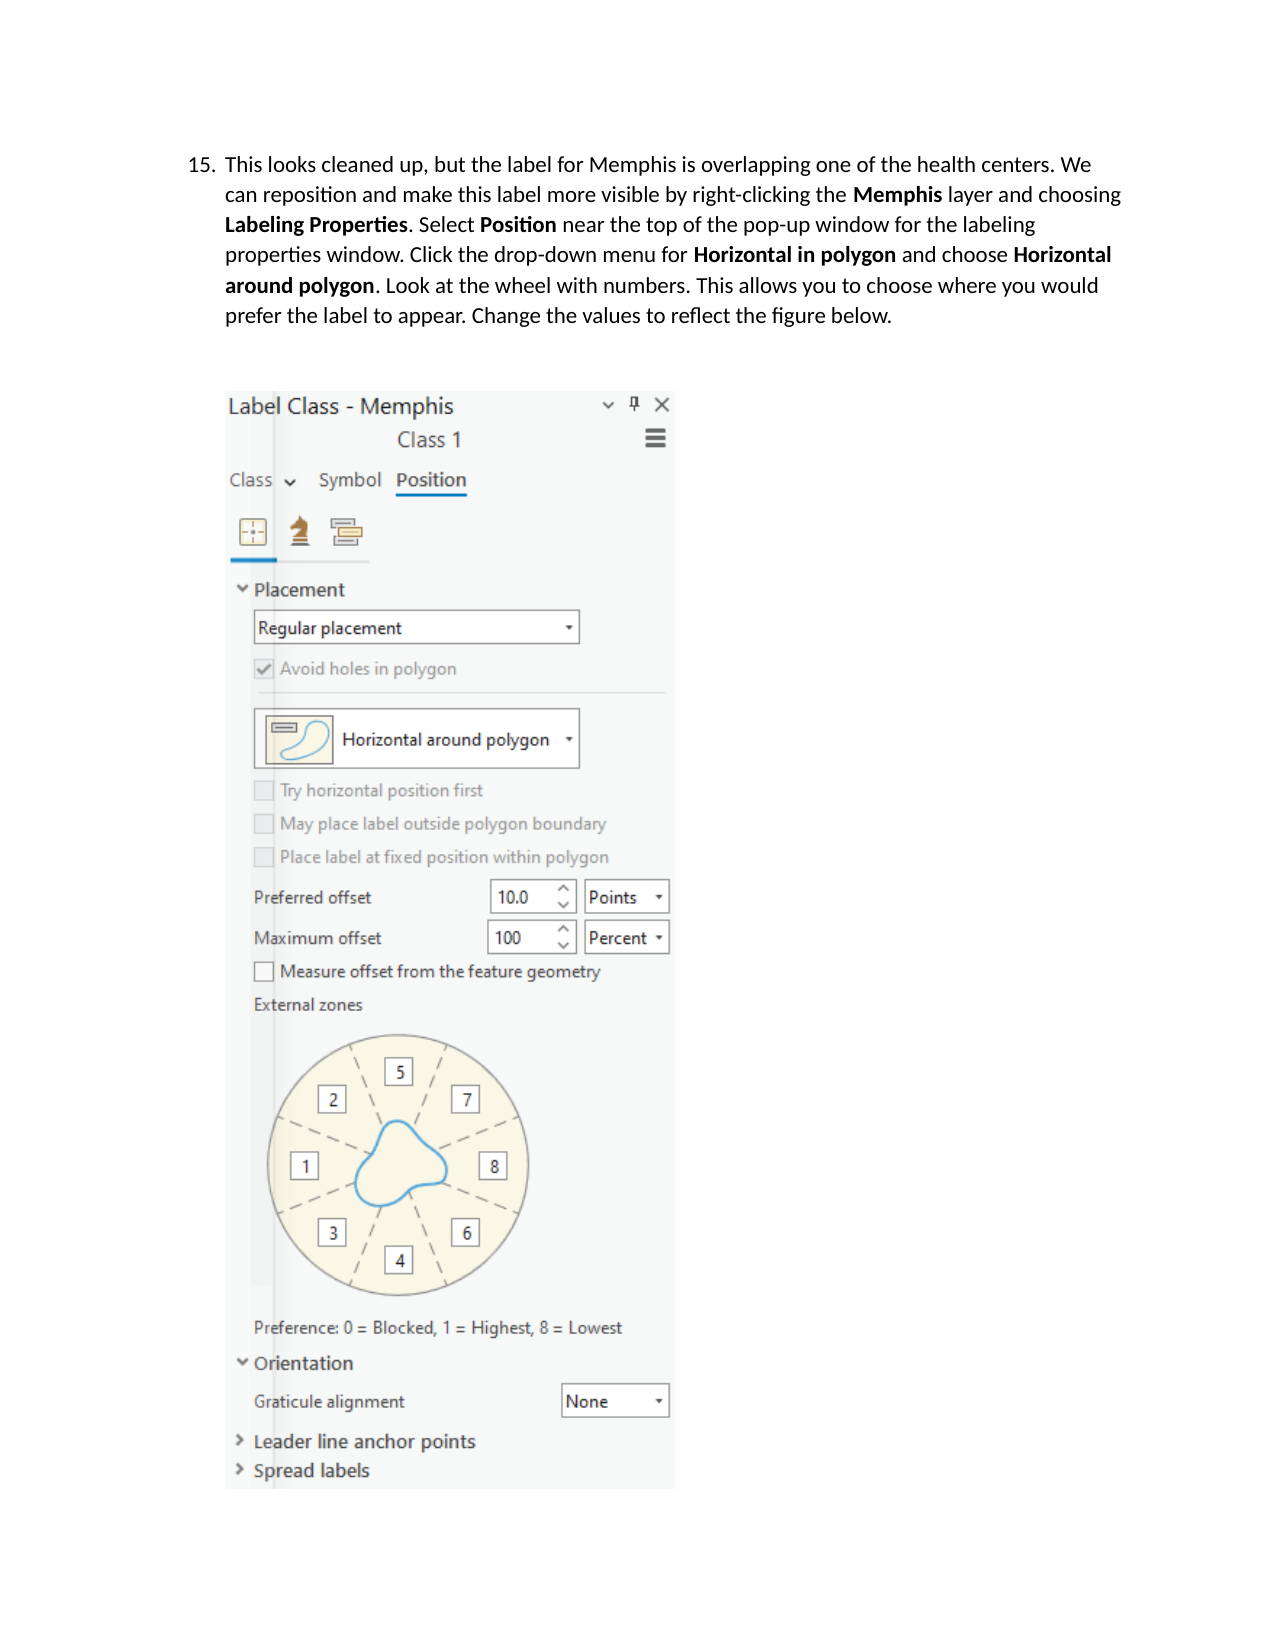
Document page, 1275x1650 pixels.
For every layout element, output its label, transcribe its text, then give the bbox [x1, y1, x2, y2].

picture [225, 391, 675, 1489]
list This looks cleaned up, but the label for Memphis is overlapping one of the health centers. We can reposition and make this label more visible by right-clicking the Memphis layer and choosing Labeling Properties. Select Position near the top of the pop-up window for the labeling properties window. Click the drop-down menu for Horizontal in polygon and choose Horizontal around polygon. Look at the wheel with numbers. This allows you to choose where you would prefer the label to appear. Change the values to reflect the figure below. [187, 150, 1125, 329]
